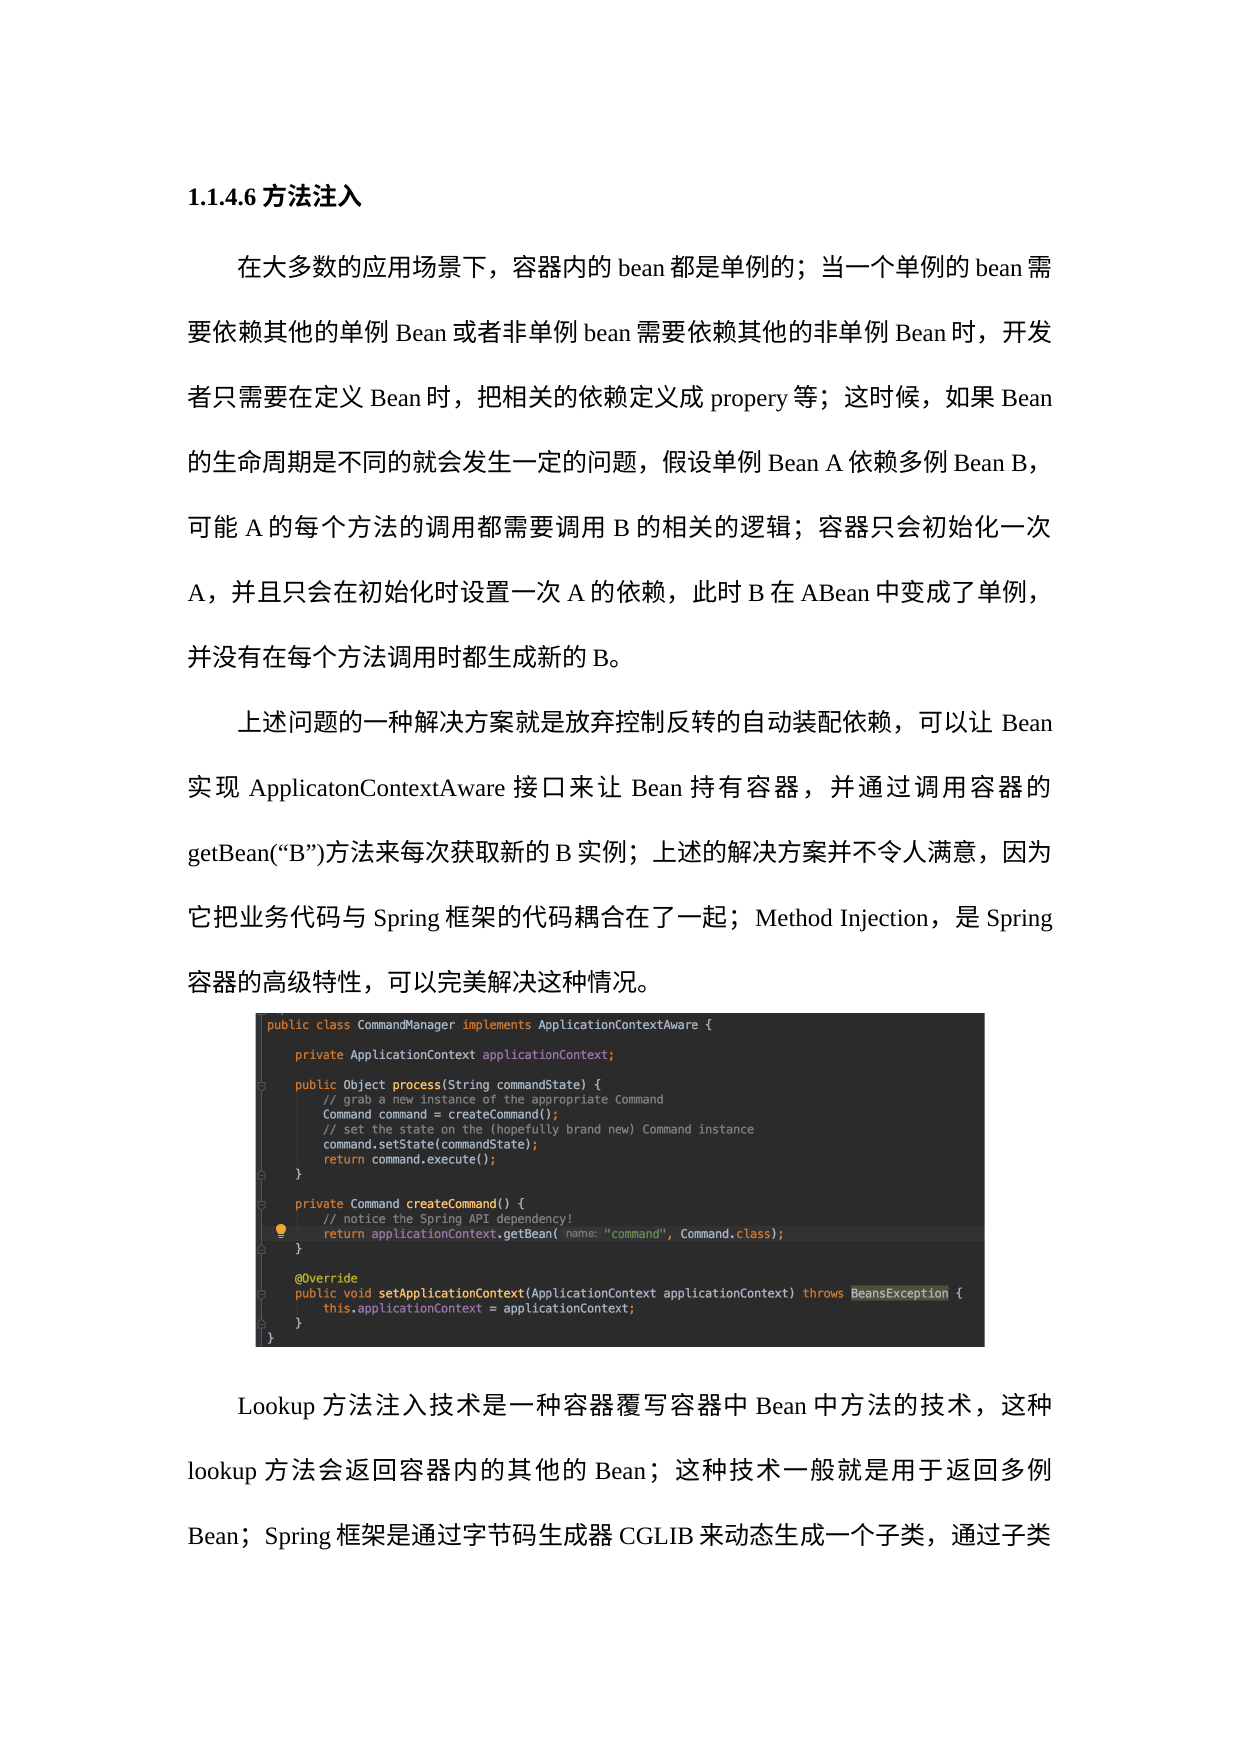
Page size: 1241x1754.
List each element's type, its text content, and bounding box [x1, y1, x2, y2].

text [187, 1371, 1053, 1566]
subtitle 1.1.4.6 方法注入 [187, 162, 1053, 227]
text 上述问题的一种解决方案就是放弃控制反转的自动装配依赖，可以让Bean实现ApplicatonContextAware接口来让Bean持有容器，并通过调用容器的getBean(“B”)方法来每次获取新的B实例；上述的解决方案并不令人满意，因为它把业务代码与Spring框架的代码耦合在了一起；Method Injection，是Spring容器的高级特性，可以完美解决这种情况。 [187, 688, 1053, 1013]
picture [255, 1013, 985, 1347]
text 在大多数的应用场景下，容器内的bean都是单例的；当一个单例的bean需要依赖其他的单例Bean或者非单例bean需要依赖其他的非单例Bean时，开发者只需要在定义Bean时，把相关的依赖定义成propery等；这时候，如果Bean的生命周期是不同的就会发生一定的问题，假设单例Bean A依赖多例Bean B，可能A的每个方法的调用都需要调用B的相关的逻辑；容器只会初始化一次A，并且只会在初始化时设置一次A的依赖，此时B在ABean中变成了单例，并没有在每个方法调用时都生成新的B。 [187, 233, 1053, 688]
